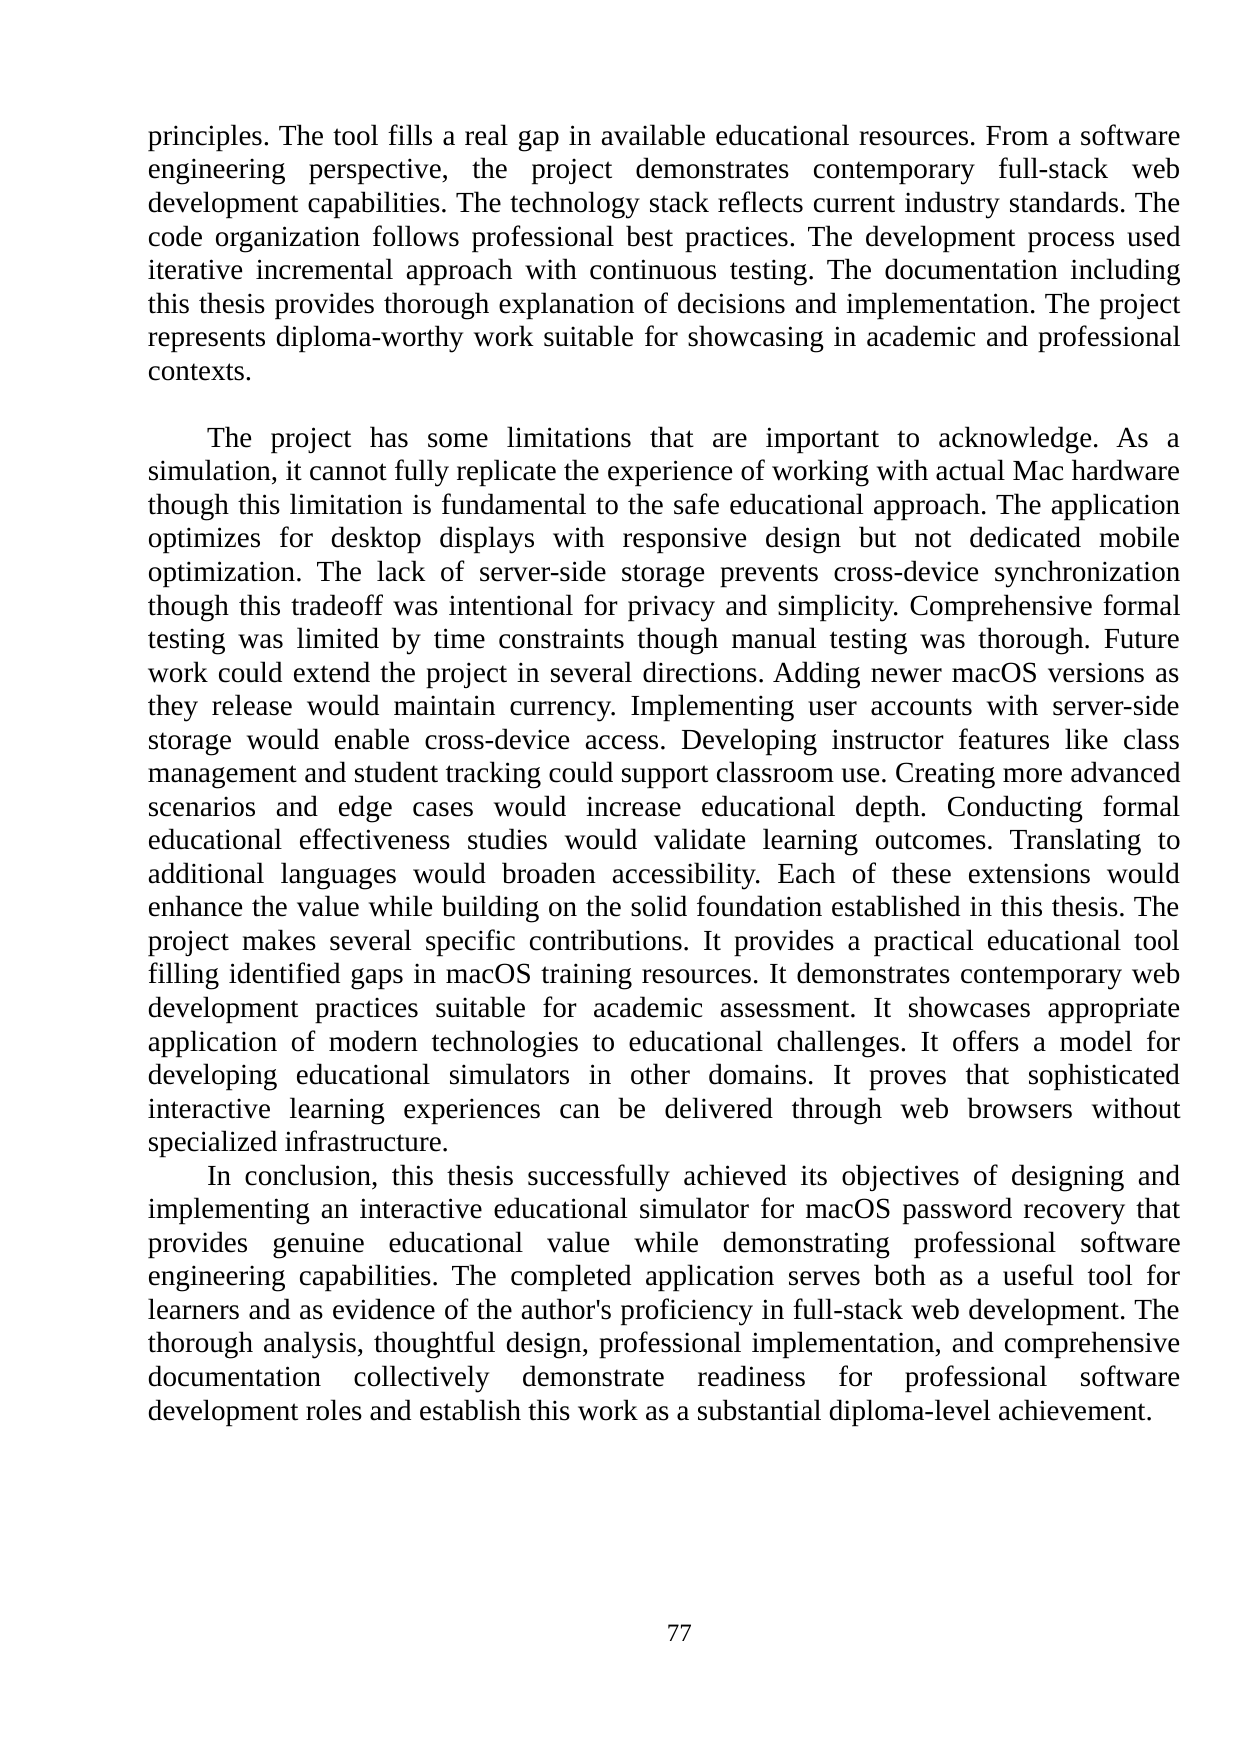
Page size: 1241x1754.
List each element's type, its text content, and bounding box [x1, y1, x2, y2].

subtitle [148, 118, 1181, 386]
subtitle The project has some limitations that are important to acknowledge. As a simulation, it cannot fully replicate the experience of working with actual Mac hardware though this limitation is fundamental to the safe educational approach. The application optimizes for desktop displays with responsive design but not dedicated mobile optimization. The lack of server-side storage prevents cross-device synchronization though this tradeoff was intentional for privacy and simplicity. Comprehensive formal testing was limited by time constraints though manual testing was thorough. Future work could extend the project in several directions. Adding newer macOS versions as they release would maintain currency. Implementing user accounts with server-side storage would enable cross-device access. Developing instructor features like class management and student tracking could support classroom use. Creating more advanced scenarios and edge cases would increase educational depth. Conducting formal educational effectiveness studies would validate learning outcomes. Translating to additional languages would broaden accessibility. Each of these extensions would enhance the value while building on the solid foundation established in this thesis. The project makes several specific contributions. It provides a practical educational tool filling identified gaps in macOS training resources. It demonstrates contemporary web development practices suitable for academic assessment. It showcases appropriate application of modern technologies to educational challenges. It offers a model for developing educational simulators in other domains. It proves that sophisticated interactive learning experiences can be delivered through web browsers without specialized infrastructure. [148, 420, 1181, 1158]
subtitle In conclusion, this thesis successfully achieved its objectives of designing and implementing an interactive educational simulator for macOS password recovery that provides genuine educational value while demonstrating professional software engineering capabilities. The completed application serves both as a useful tool for learners and as evidence of the author's proficiency in full-stack web development. The thorough analysis, thoughtful design, professional implementation, and comprehensive documentation collectively demonstrate readiness for professional software development roles and establish this work as a substantial diploma-level achievement. [148, 1158, 1181, 1426]
